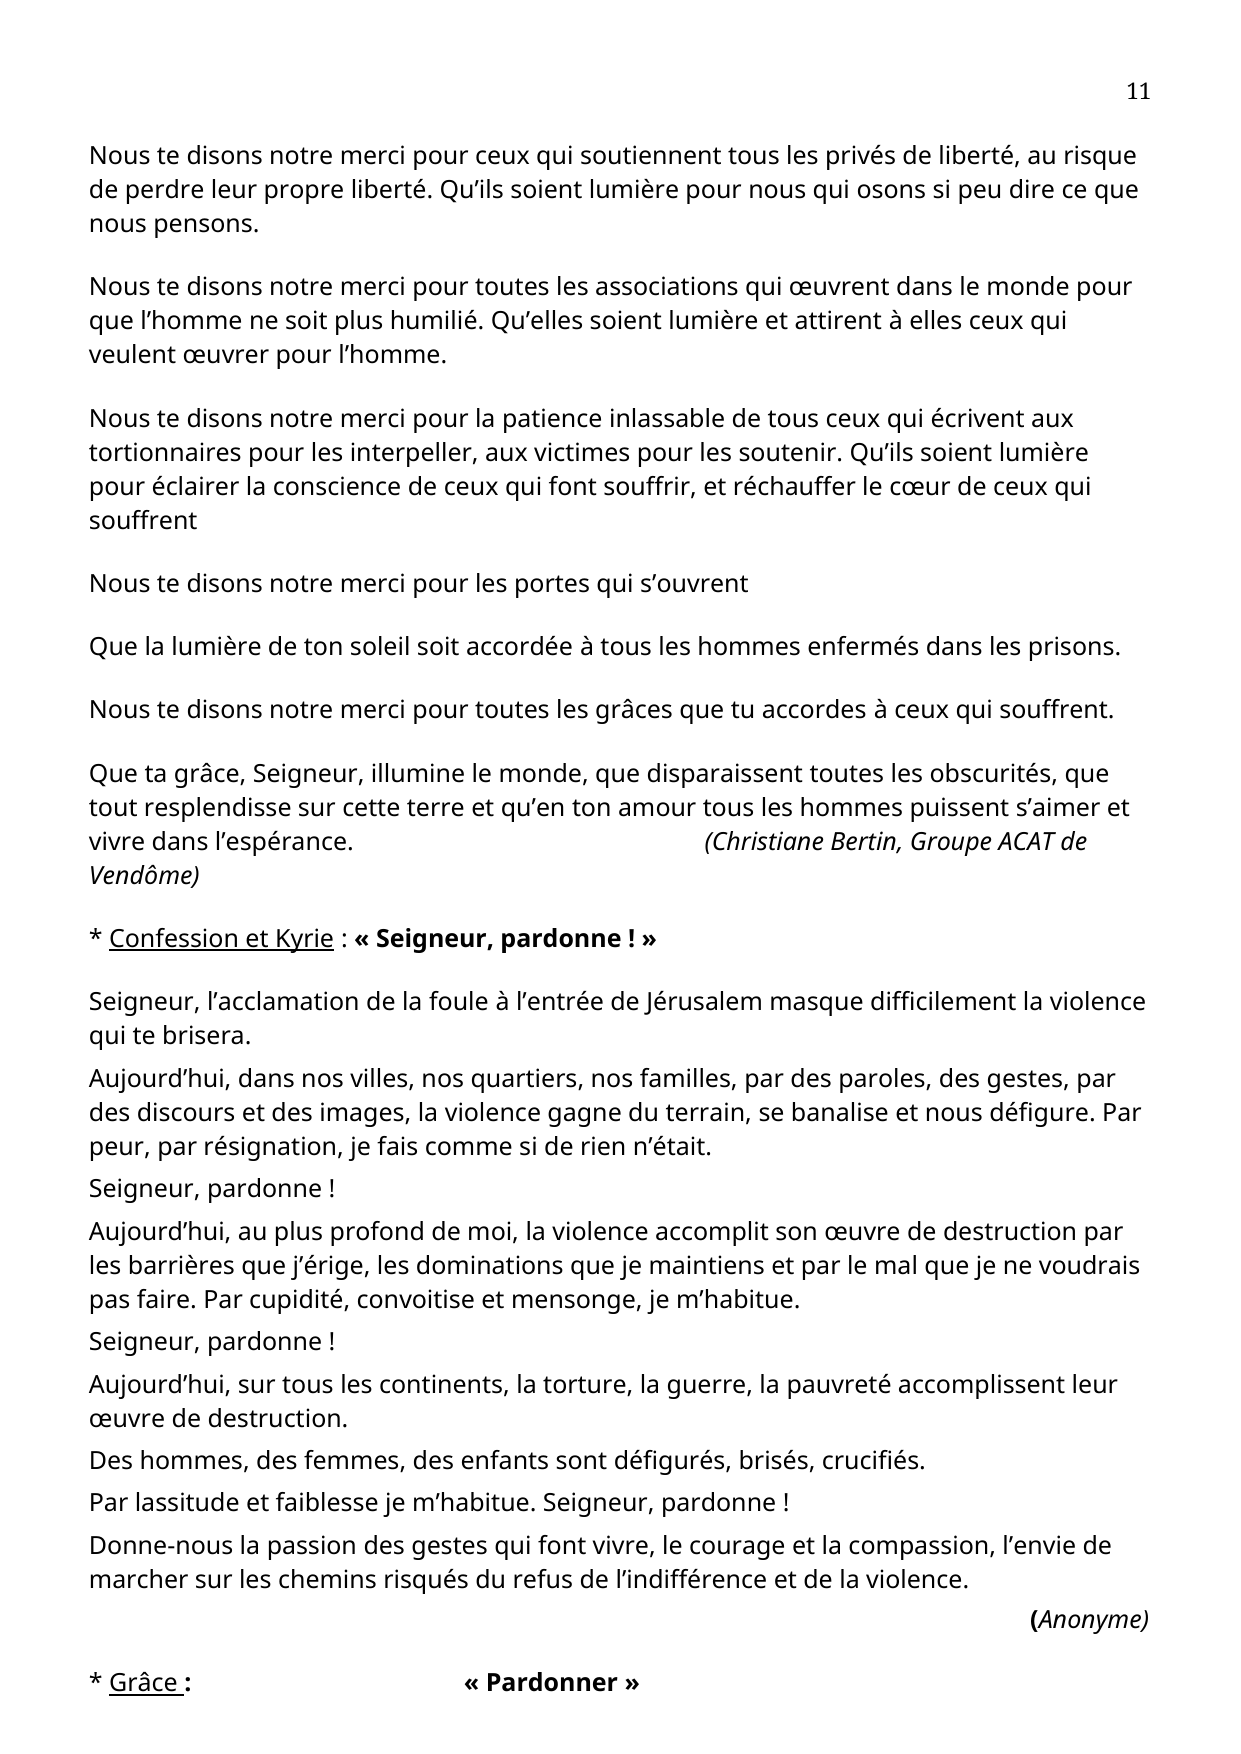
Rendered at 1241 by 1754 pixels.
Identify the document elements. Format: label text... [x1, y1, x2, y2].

text (Anonyme) [89, 1602, 1152, 1636]
text Nous te disons notre merci pour la patience inlassable de tous ceux qui écrivent aux tortionnaires pour les interpeller, aux victimes pour les soutenir. Qu’ils soient lumière pour éclairer la conscience de ceux qui font souffrir, et réchauffer le cœur de ceux qui souffrent [89, 400, 1152, 536]
text Aujourd’hui, au plus profond de moi, la violence accomplit son œuvre de destruction par les barrières que j’érige, les dominations que je maintiens et par le mal que je ne voudrais pas faire. Par cupidité, convoitise et mensonge, je m’habitue. [89, 1213, 1152, 1316]
text Seigneur, pardonne ! [89, 1324, 1152, 1358]
text Nous te disons notre merci pour les portes qui s’ouvrent [89, 566, 1152, 600]
text Que ta grâce, Seigneur, illumine le monde, que disparaissent toutes les obscurités, que tout resplendisse sur cette terre et qu’en ton amour tous les hommes puissent s’aimer et vivre dans l’espérance. (Christiane Bertin, Groupe ACAT de Vendôme) [89, 755, 1152, 892]
text Aujourd’hui, dans nos villes, nos quartiers, nos familles, par des paroles, des gestes, par des discours et des images, la violence gagne du terrain, se banalise et nous défigure. Par peur, par résignation, je fais comme si de rien n’était. [89, 1060, 1152, 1163]
text Aujourd’hui, sur tous les continents, la torture, la guerre, la pauvreté accomplissent leur œuvre de destruction. [89, 1366, 1152, 1434]
text Que la lumière de ton soleil soit accordée à tous les hommes enfermés dans les prisons. [89, 629, 1152, 663]
text Nous te disons notre merci pour toutes les associations qui œuvrent dans le monde pour que l’homme ne soit plus humilié. Qu’elles soient lumière et attirent à elles ceux qui veulent œuvrer pour l’homme. [89, 269, 1152, 371]
text Donne-nous la passion des gestes qui font vivre, le courage et la compassion, l’envie de marcher sur les chemins risqués du refus de l’indifférence et de la violence. [89, 1527, 1152, 1596]
text Des hommes, des femmes, des enfants sont défigurés, brisés, crucifiés. [89, 1443, 1152, 1477]
text * Grâce : « Pardonner » [89, 1665, 1152, 1699]
text Seigneur, pardonne ! [89, 1171, 1152, 1205]
text Seigneur, l’acclamation de la foule à l’entrée de Jérusalem masque difficilement la violence qui te brisera. [89, 984, 1152, 1052]
text Par lassitude et faiblesse je m’habitue. Seigneur, pardonne ! [89, 1485, 1152, 1519]
text * Confession et Kyrie : « Seigneur, pardonne ! » [89, 921, 1152, 955]
text Nous te disons notre merci pour toutes les grâces que tu accordes à ceux qui souffrent. [89, 692, 1152, 726]
text Nous te disons notre merci pour ceux qui soutiennent tous les privés de liberté, au risque de perdre leur propre liberté. Qu’ils soient lumière pour nous qui osons si peu dire ce que nous pensons. [89, 137, 1152, 240]
